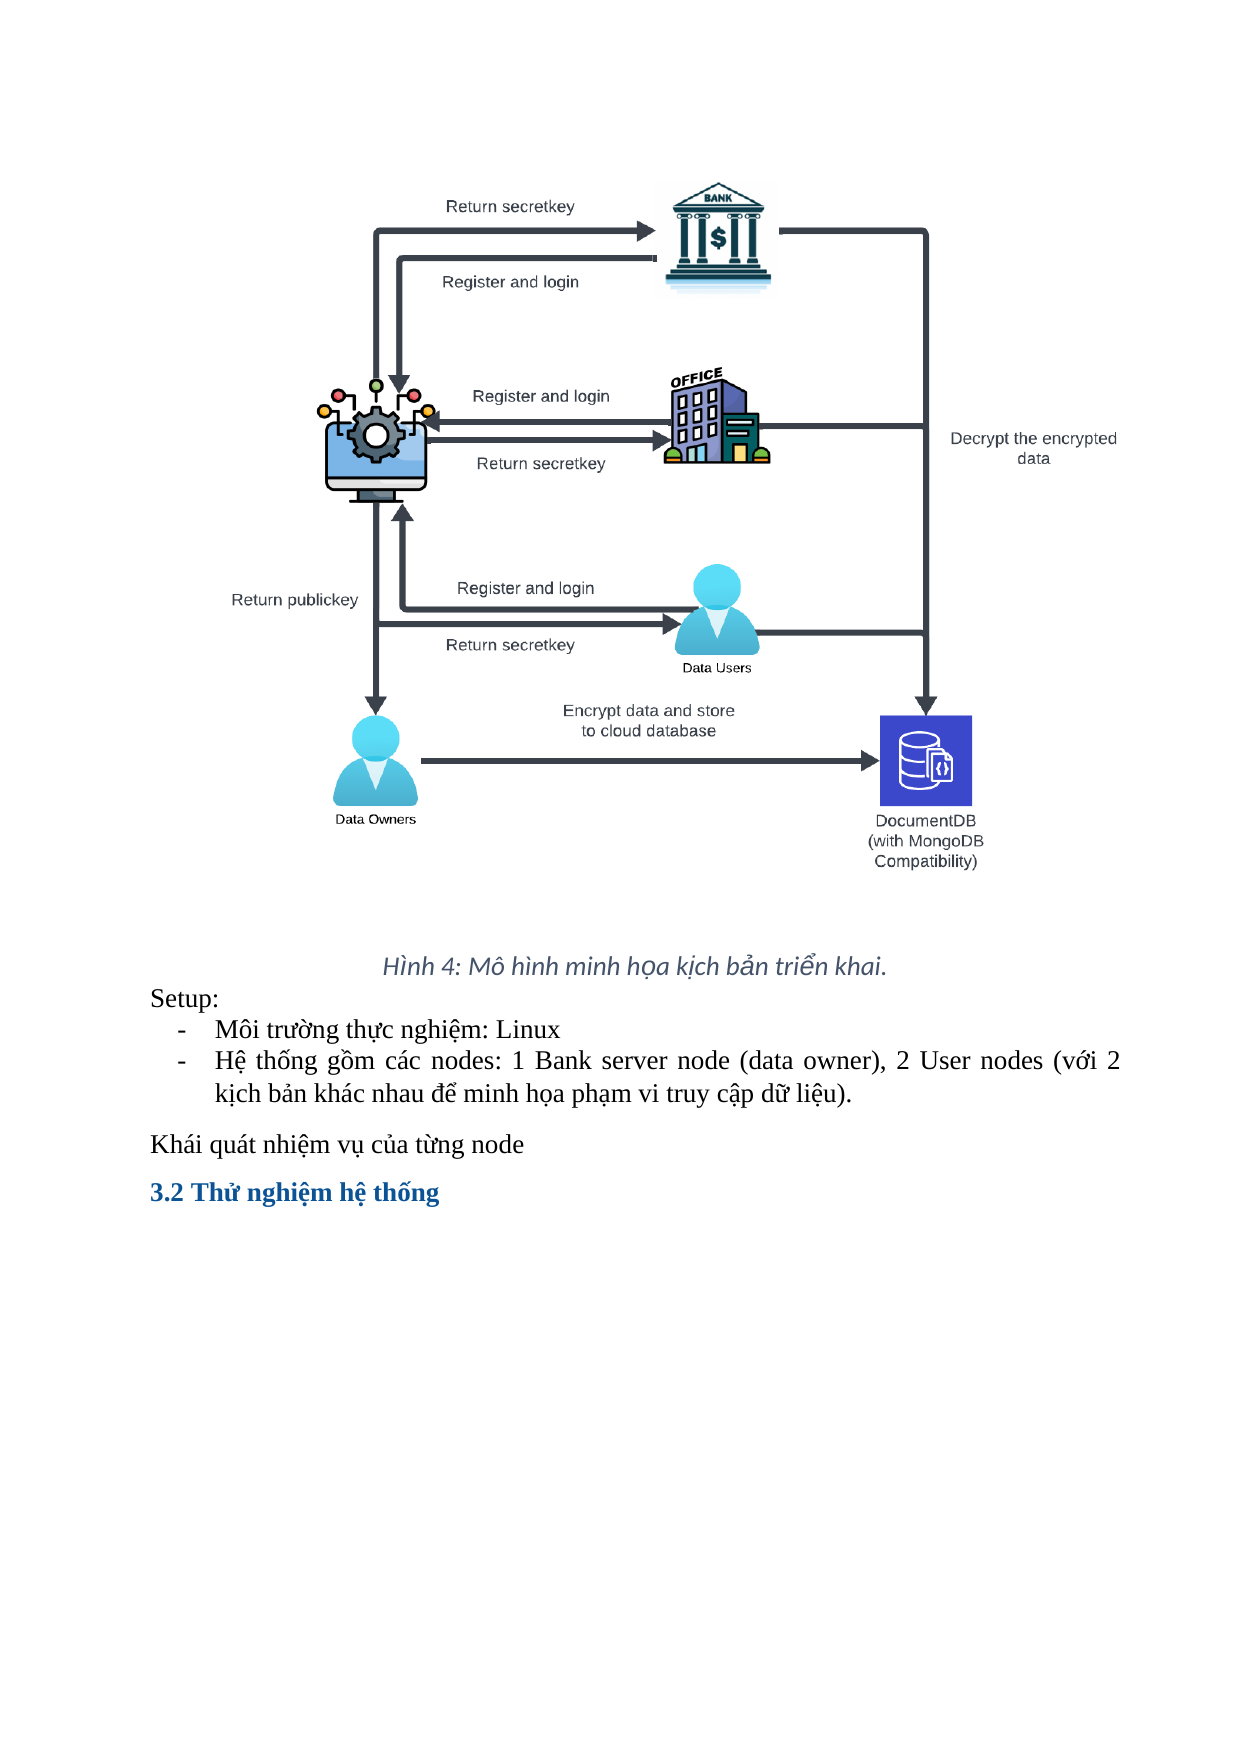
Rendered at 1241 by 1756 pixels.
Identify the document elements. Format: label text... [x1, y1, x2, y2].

text Setup: [150, 982, 1171, 1013]
list Hệ thống gồm các nodes: 1 Bank server node (data owner), 2 User nodes (với 2 kịch bản khác nhau để minh họa phạm vi truy cập dữ liệu). [177, 1044, 1122, 1109]
text Khái quát nhiệm vụ của từng node [150, 1128, 1171, 1159]
picture [139, 110, 1172, 923]
list Môi trường thực nghiệm: Linux [177, 1013, 1171, 1044]
text Hình 4: Mô hình minh họa kịch bản triển khai. [139, 949, 1133, 982]
subtitle 3.2 Thử nghiệm hệ thống [150, 1176, 1171, 1207]
